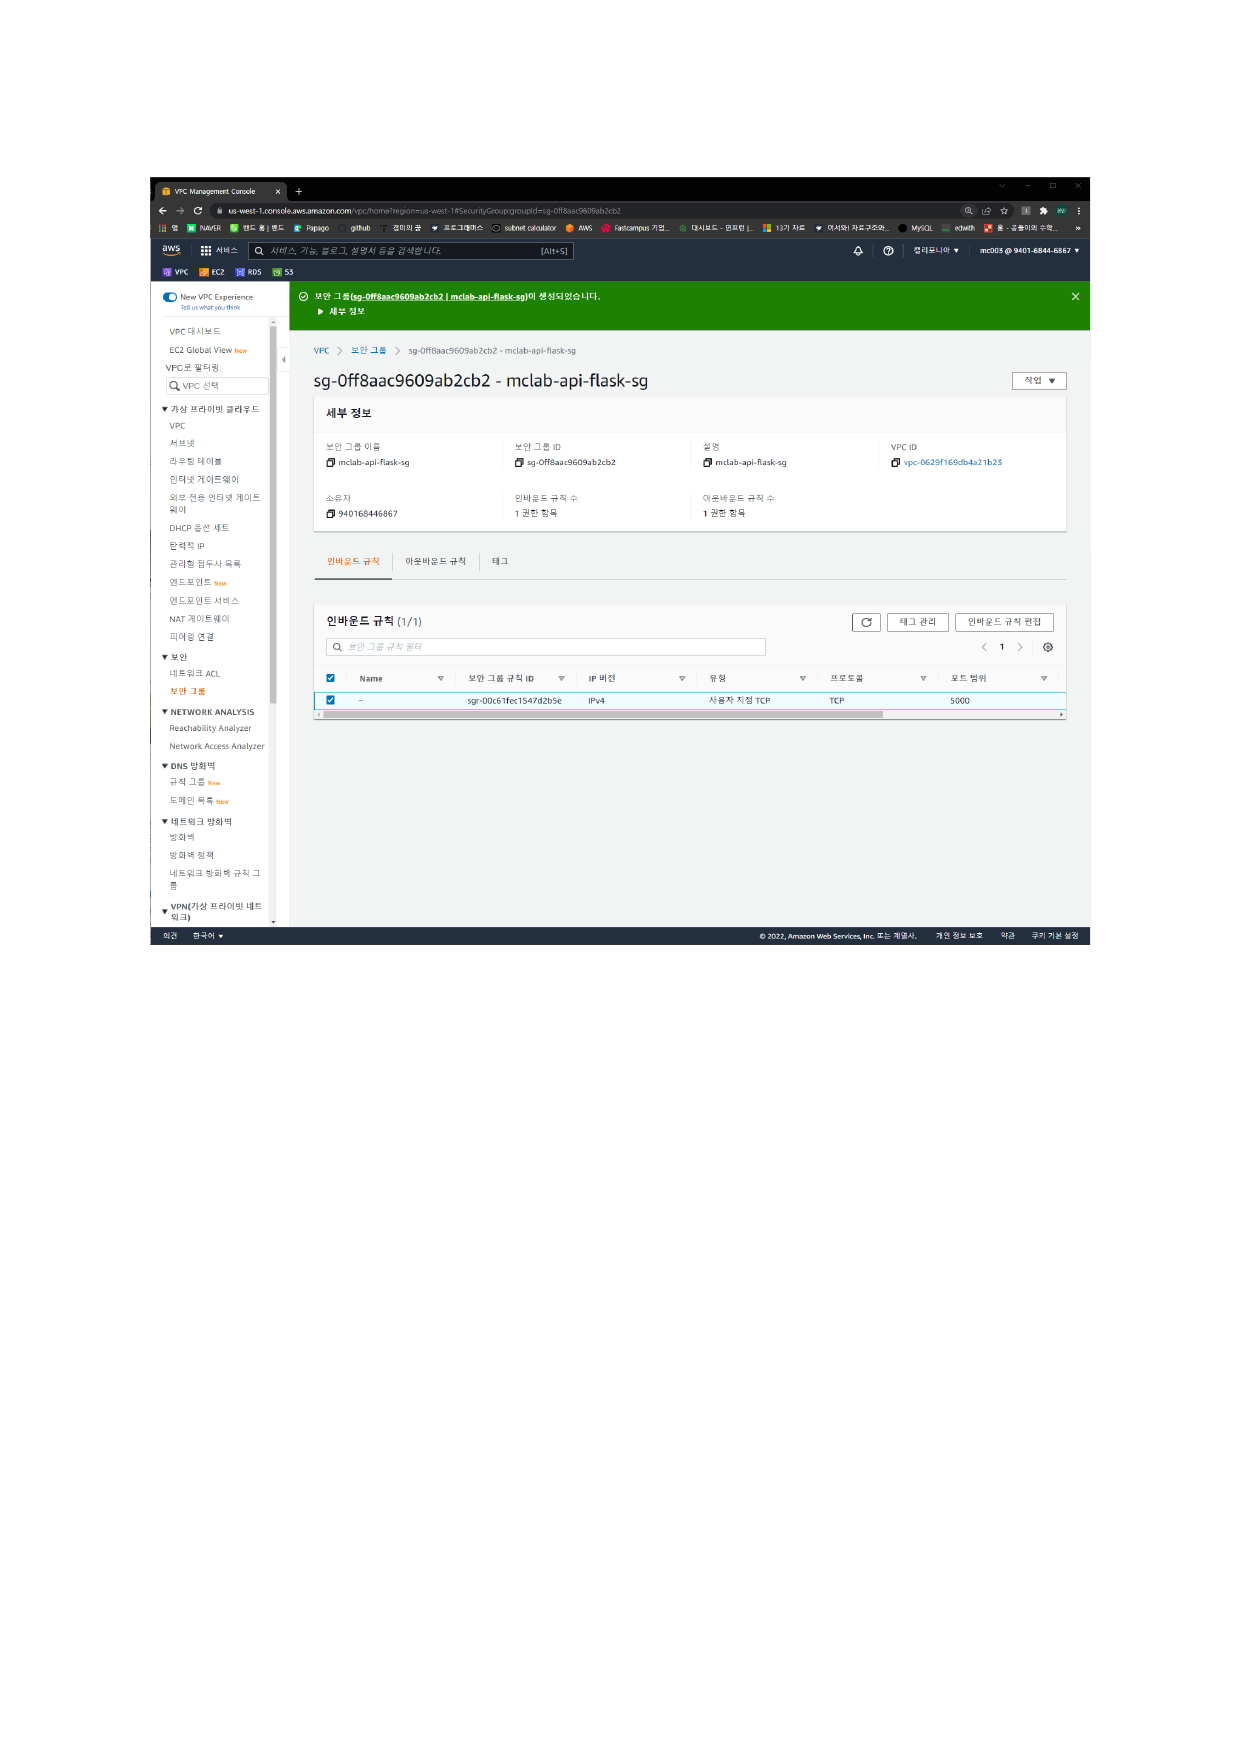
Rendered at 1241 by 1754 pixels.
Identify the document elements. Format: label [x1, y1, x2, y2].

picture [150, 177, 1091, 945]
